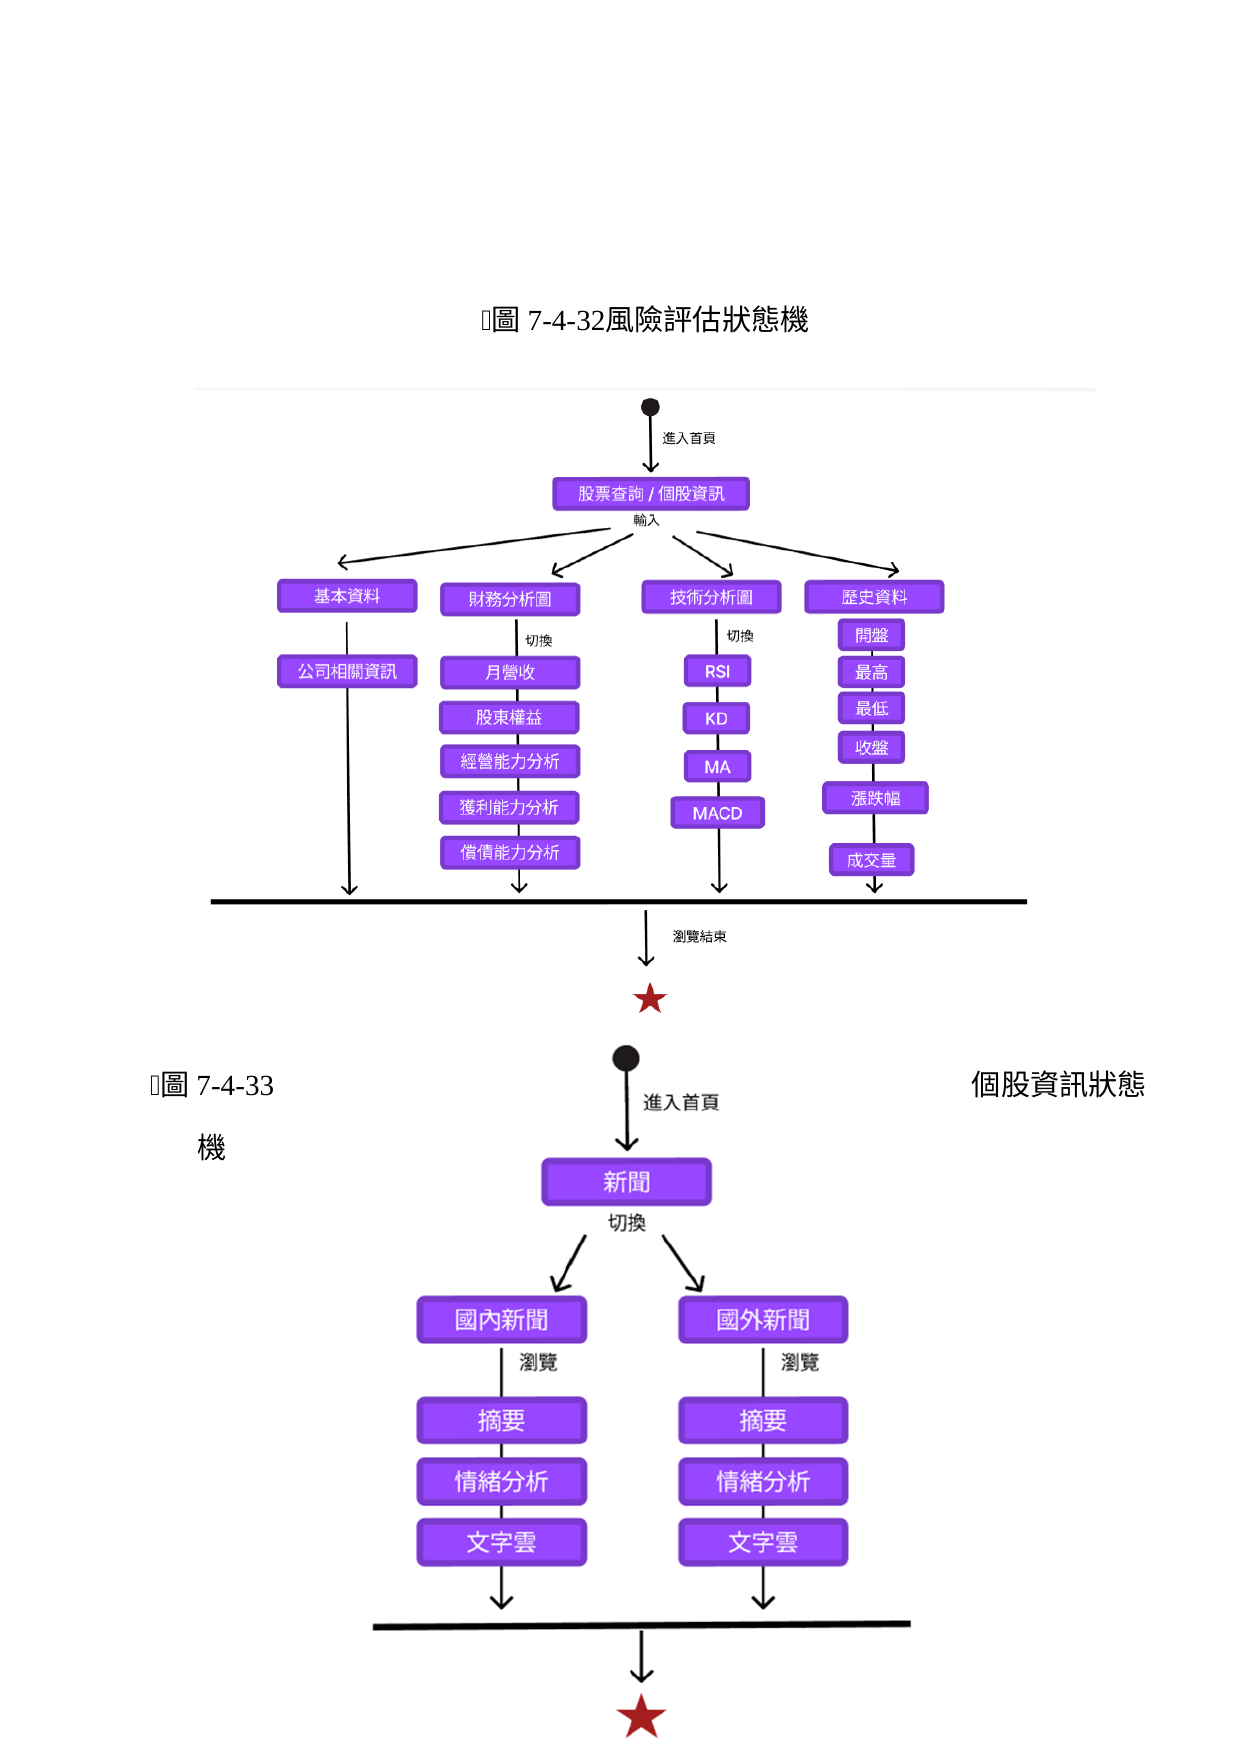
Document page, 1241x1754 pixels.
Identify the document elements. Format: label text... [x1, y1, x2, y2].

picture [304, 1036, 948, 1754]
picture [195, 388, 1096, 1028]
